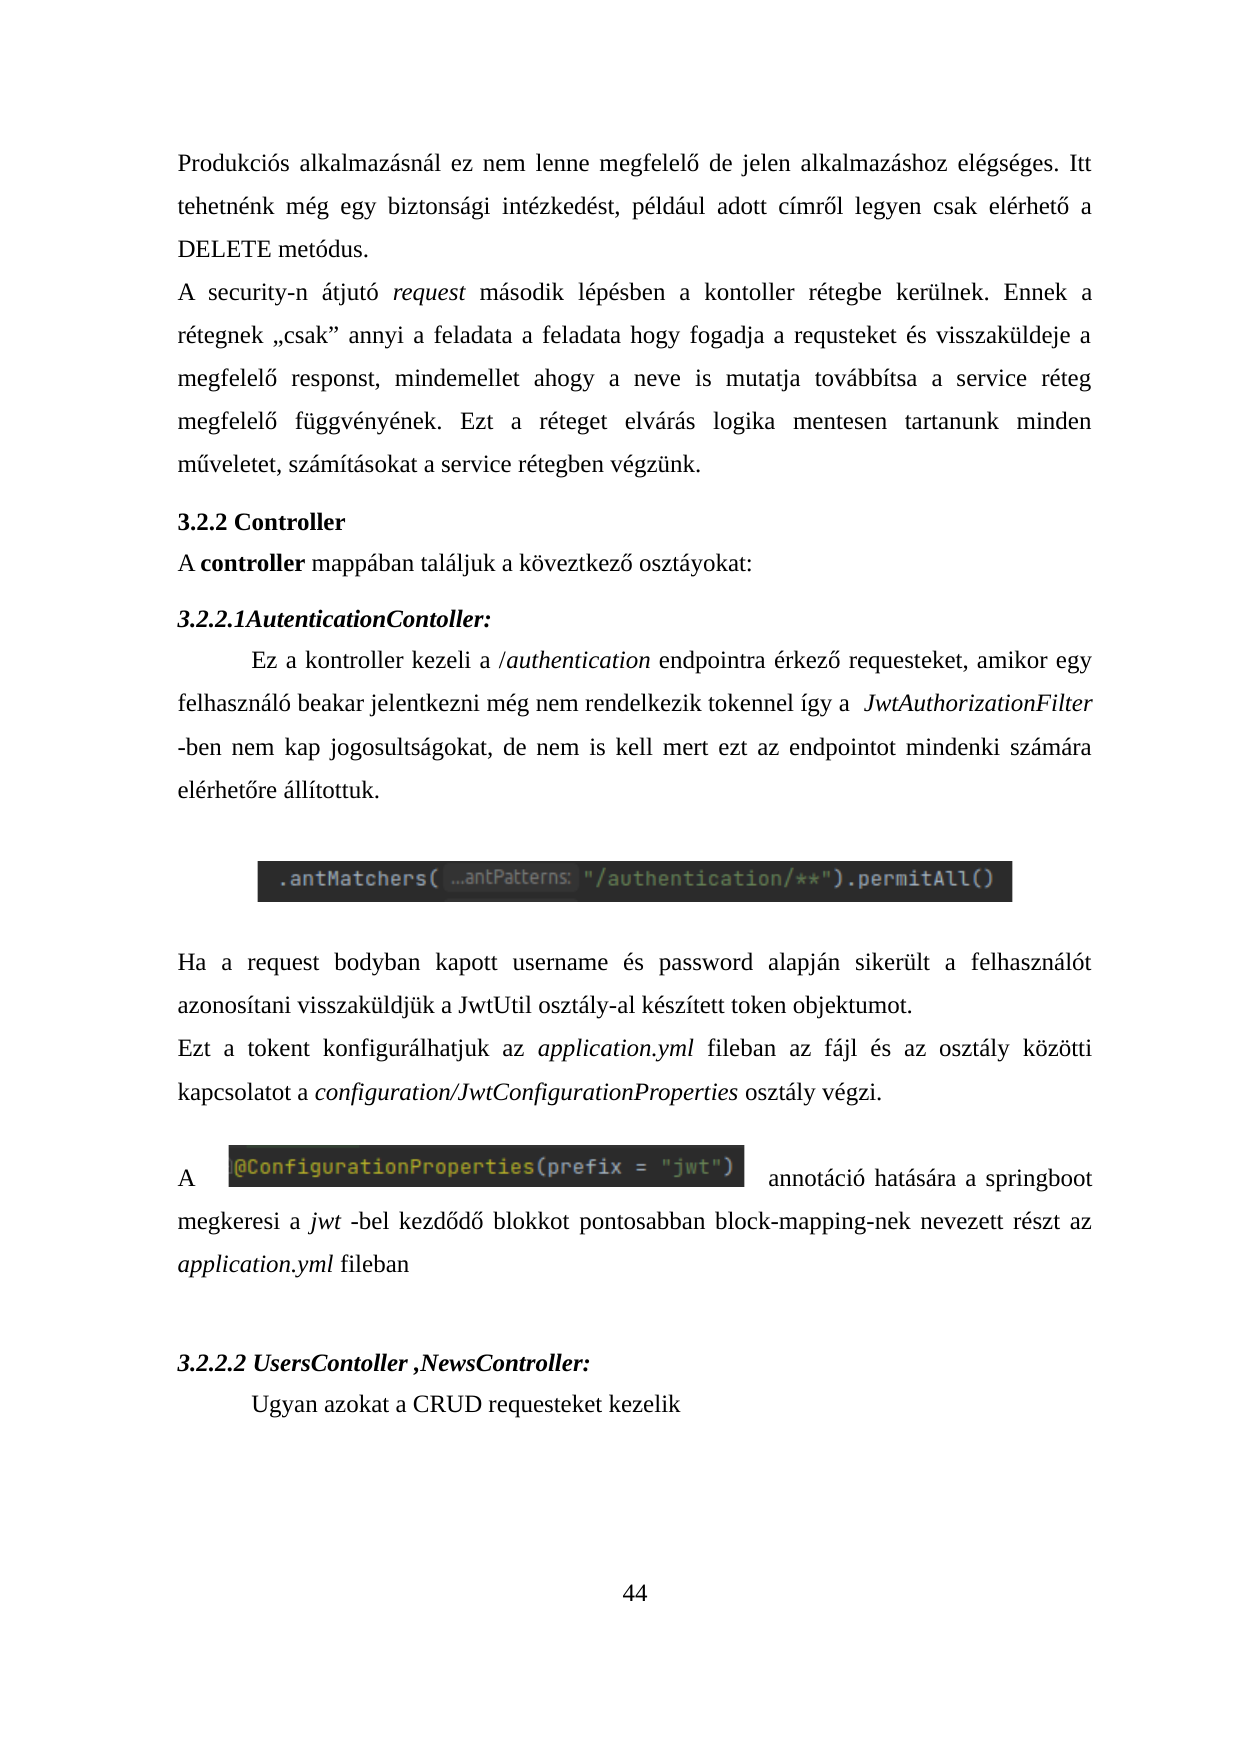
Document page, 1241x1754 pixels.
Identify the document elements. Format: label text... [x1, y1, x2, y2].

picture [257, 861, 1013, 902]
text A security-n átjutó request második lépésben a kontoller rétegbe kerülnek. Ennek a rétegnek „csak” annyi a feladata a feladata hogy fogadja a requsteket és visszaküldeje a megfelelő responst, mindemellet ahogy a neve is mutatja továbbítsa a service réteg megfelelő függvényének. Ezt a réteget elvárás logika mentesen tartanunk minden műveletet, számításokat a service rétegben végzünk. [177, 277, 1093, 478]
subtitle 3.2.2.2 UsersContoller ,NewsController: [177, 1348, 1093, 1377]
text A controller mappában találjuk a köveztkező osztáyokat: [177, 548, 1093, 577]
text Ezt a tokent konfigurálhatjuk az application.yml fileban az fájl és az osztály közötti kapcsolatot a configuration/JwtConfigurationProperties osztály végzi. [177, 1033, 1093, 1105]
text Ez a kontroller kezeli a /authentication endpointra érkező requesteket, amikor egy felhasználó beakar jelentkezni még nem rendelkezik tokennel így a JwtAuthorizationFilter -ben nem kap jogosultságokat, de nem is kell mert ezt az endpointot mindenki számára elérhetőre állítottuk. [177, 645, 1093, 803]
picture [228, 1145, 745, 1187]
text A annotáció hatására a springboot megkeresi a jwt -bel kezdődő blokkot pontosabban block-mapping-nek nevezett részt az application.yml fileban [177, 1163, 1093, 1278]
subtitle 3.2.2 Controller [177, 507, 1093, 536]
text Ugyan azokat a CRUD requesteket kezelik [177, 1389, 1093, 1418]
text Ha a request bodyban kapott username és password alapján sikerült a felhasználót azonosítani visszaküldjük a JwtUtil osztály-al készített token objektumot. [177, 947, 1093, 1019]
subtitle 3.2.2.1AutenticationContoller: [177, 604, 1093, 633]
text Produkciós alkalmazásnál ez nem lenne megfelelő de jelen alkalmazáshoz elégséges. Itt tehetnénk még egy biztonsági intézkedést, például adott címről legyen csak elérhető a DELETE metódus. [177, 148, 1093, 263]
